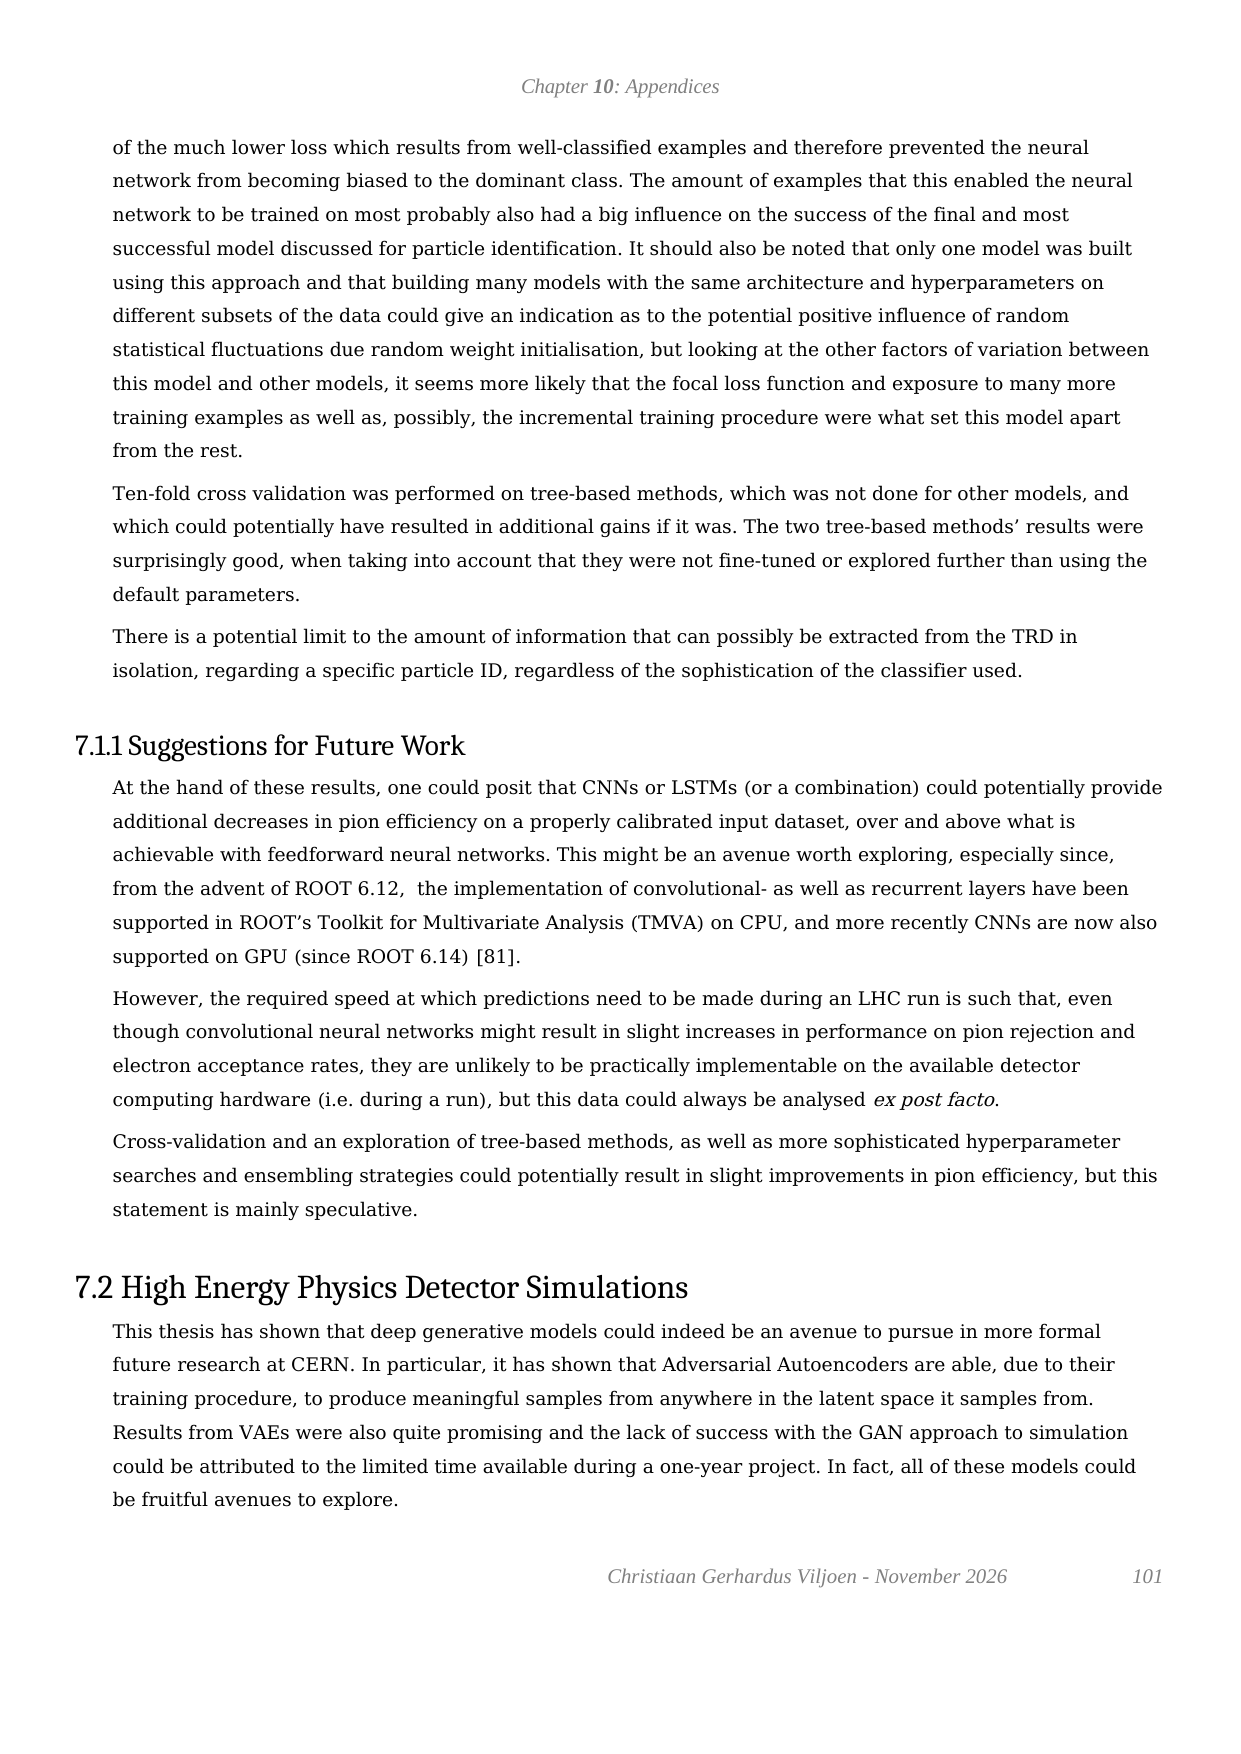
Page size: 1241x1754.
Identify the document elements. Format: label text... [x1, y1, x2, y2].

text Ten-fold cross validation was performed on tree-based methods, which was not done for other models, and which could potentially have resulted in additional gains if it was. The two tree-based methods’ results were surprisingly good, when taking into account that they were not fine-tuned or explored further than using the default parameters. [112, 481, 1165, 605]
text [112, 135, 1165, 462]
subtitle Suggestions for Future Work [75, 729, 1165, 763]
subtitle High Energy Physics Detector Simulations [75, 1268, 1165, 1307]
text There is a potential limit to the amount of information that can possibly be extracted from the TRD in isolation, regarding a specific particle ID, regardless of the sophistication of the classifier used. [112, 624, 1165, 681]
text However, the required speed at which predictions need to be made during an LHC run is such that, even though convolutional neural networks might result in slight increases in performance on pion rejection and electron acceptance rates, they are unlikely to be practically implementable on the available detector computing hardware (i.e. during a run), but this data could always be analysed ex post facto. [112, 986, 1165, 1110]
text At the hand of these results, one could posit that CNNs or LSTMs (or a combination) could potentially provide additional decreases in pion efficiency on a properly calibrated input dataset, over and above what is achievable with feedforward neural networks. This might be an avenue worth exploring, especially since, from the advent of ROOT 6.12, the implementation of convolutional- as well as recurrent layers have been supported in ROOT’s Toolkit for Multivariate Analysis (TMVA) on CPU, and more recently CNNs are now also supported on GPU (since ROOT 6.14) . [112, 776, 1165, 967]
text Cross-validation and an exploration of tree-based methods, as well as more sophisticated hyperparameter searches and ensembling strategies could potentially result in slight improvements in pion efficiency, but this statement is mainly speculative. [112, 1130, 1165, 1220]
text This thesis has shown that deep generative models could indeed be an avenue to pursue in more formal future research at CERN. In particular, it has shown that Adversarial Autoencoders are able, due to their training procedure, to produce meaningful samples from anywhere in the latent space it samples from. Results from VAEs were also quite promising and the lack of success with the GAN approach to simulation could be attributed to the limited time available during a one-year project. In fact, all of these models could be fruitful avenues to explore. [112, 1319, 1165, 1511]
